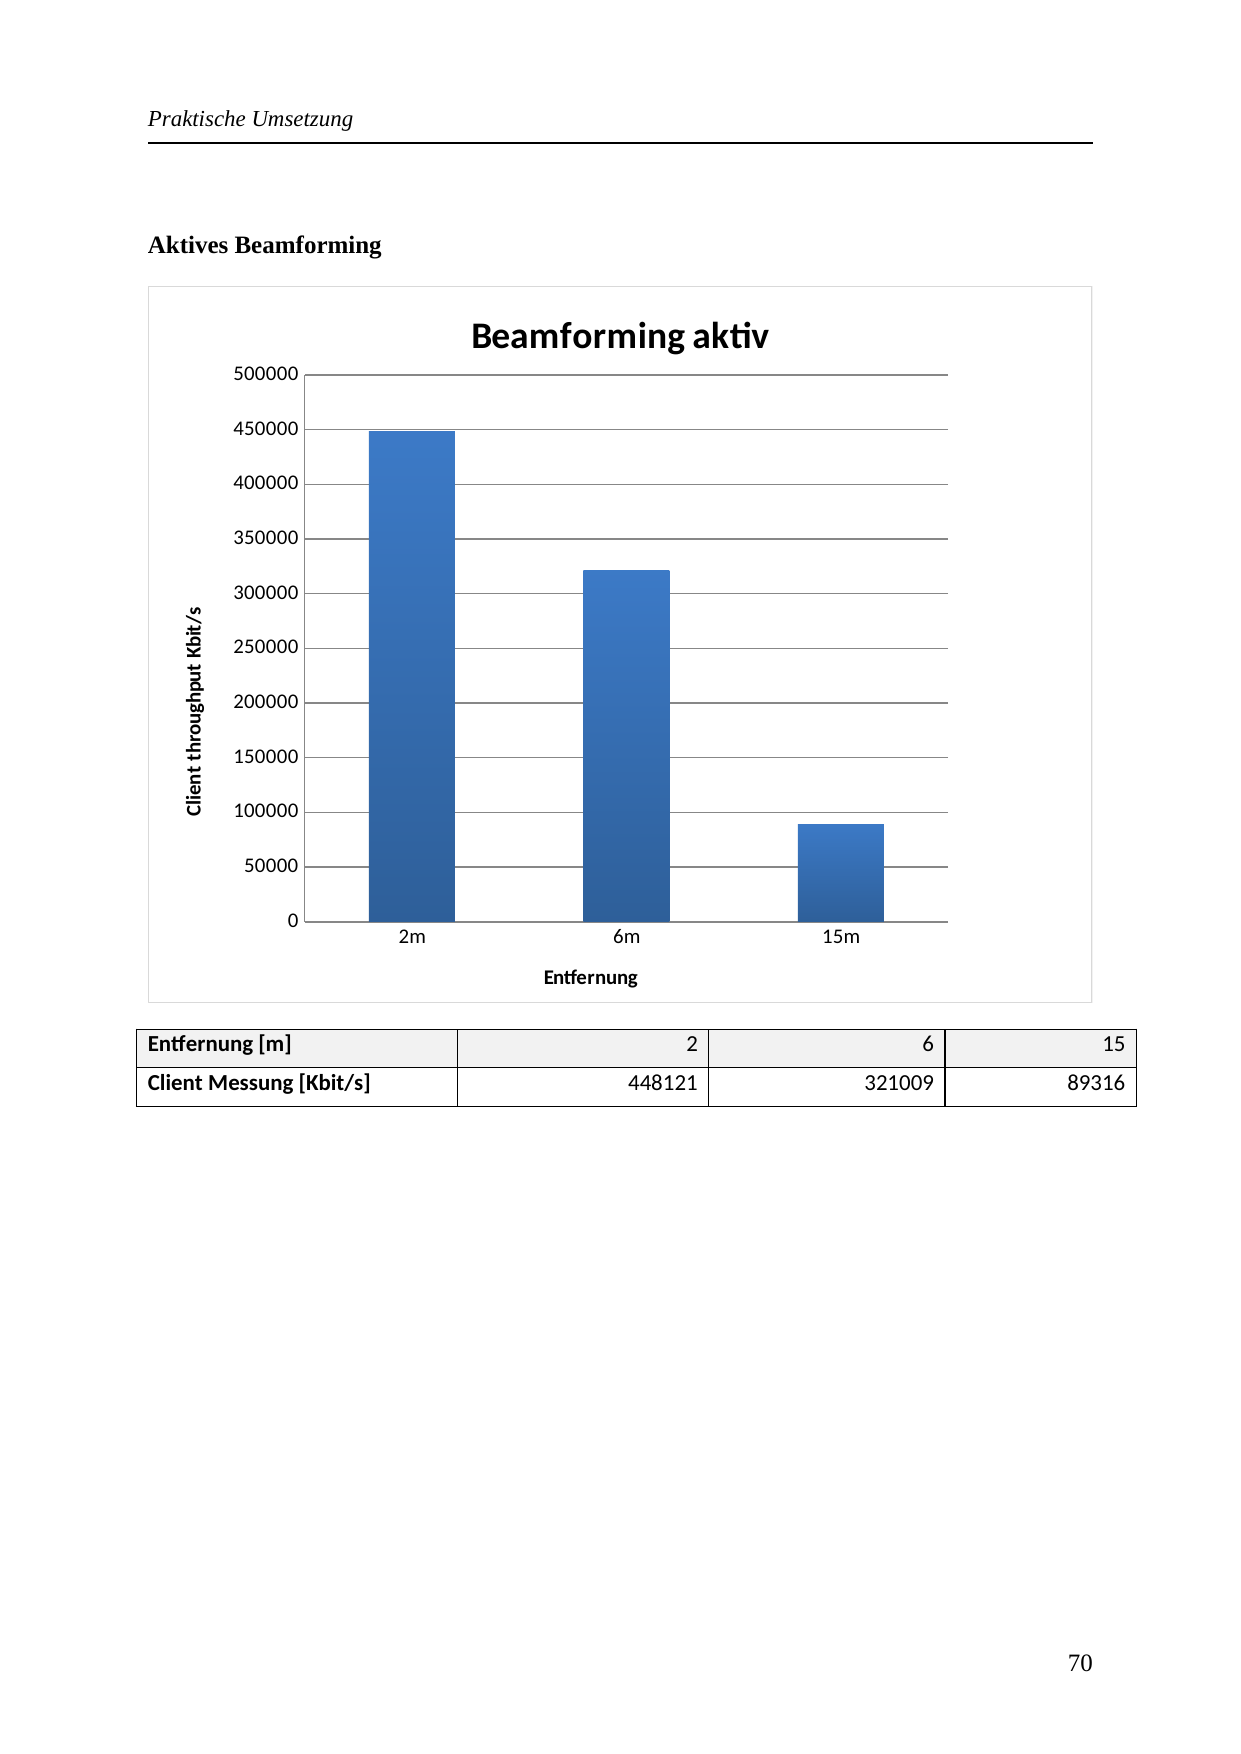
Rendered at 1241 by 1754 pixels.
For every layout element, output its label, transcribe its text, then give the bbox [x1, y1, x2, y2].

table_header Entfernung [m] [137, 1030, 457, 1067]
table_cell 321009 [709, 1068, 944, 1106]
table_header 2 [458, 1030, 708, 1067]
text Aktives Beamforming [148, 230, 1093, 259]
table_header 15 [946, 1030, 1136, 1067]
table_cell Client Messung [Kbit/s] [137, 1068, 457, 1106]
table_cell 89316 [946, 1068, 1136, 1106]
table_header 6 [709, 1030, 944, 1067]
table_cell 448121 [458, 1068, 708, 1106]
